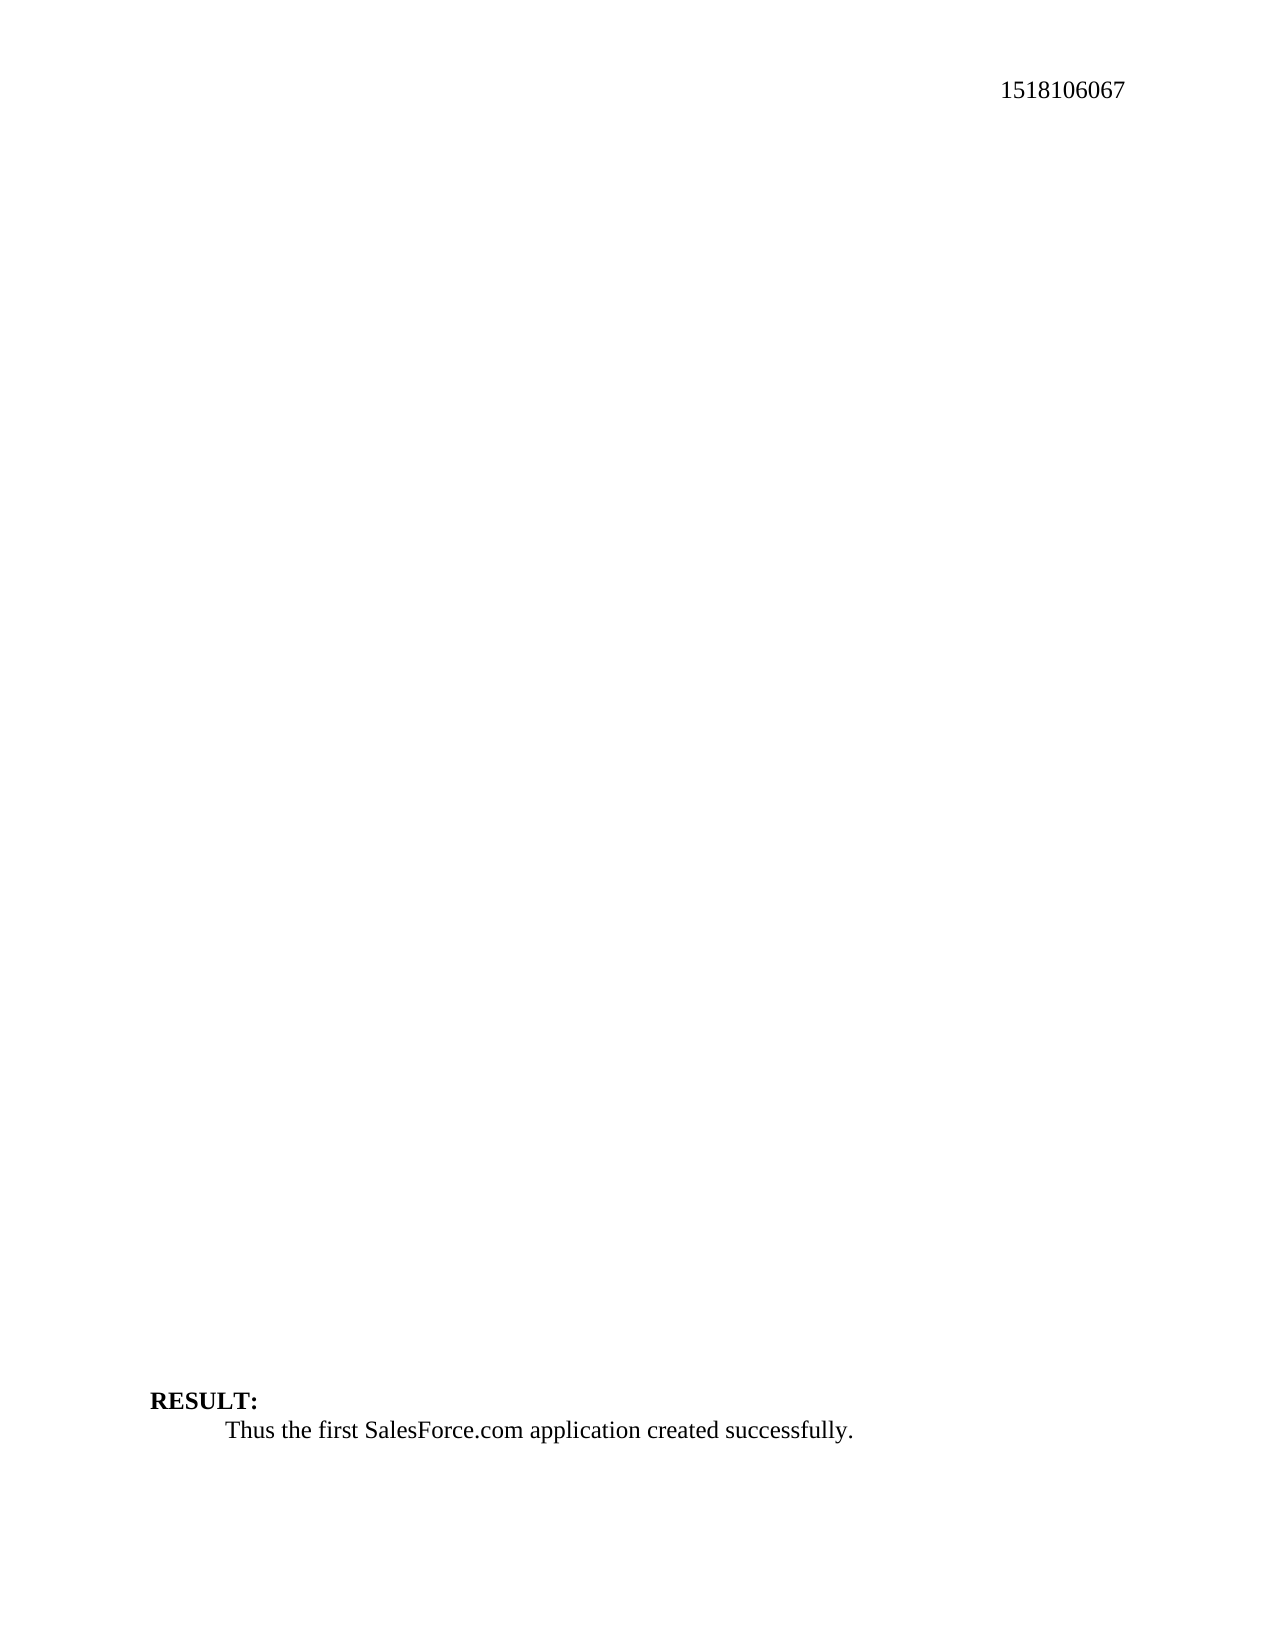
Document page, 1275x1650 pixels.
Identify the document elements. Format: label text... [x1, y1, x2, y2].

text RESULT: [150, 1386, 1125, 1415]
text Thus the first SalesForce.com application created successfully. [150, 1415, 1125, 1444]
